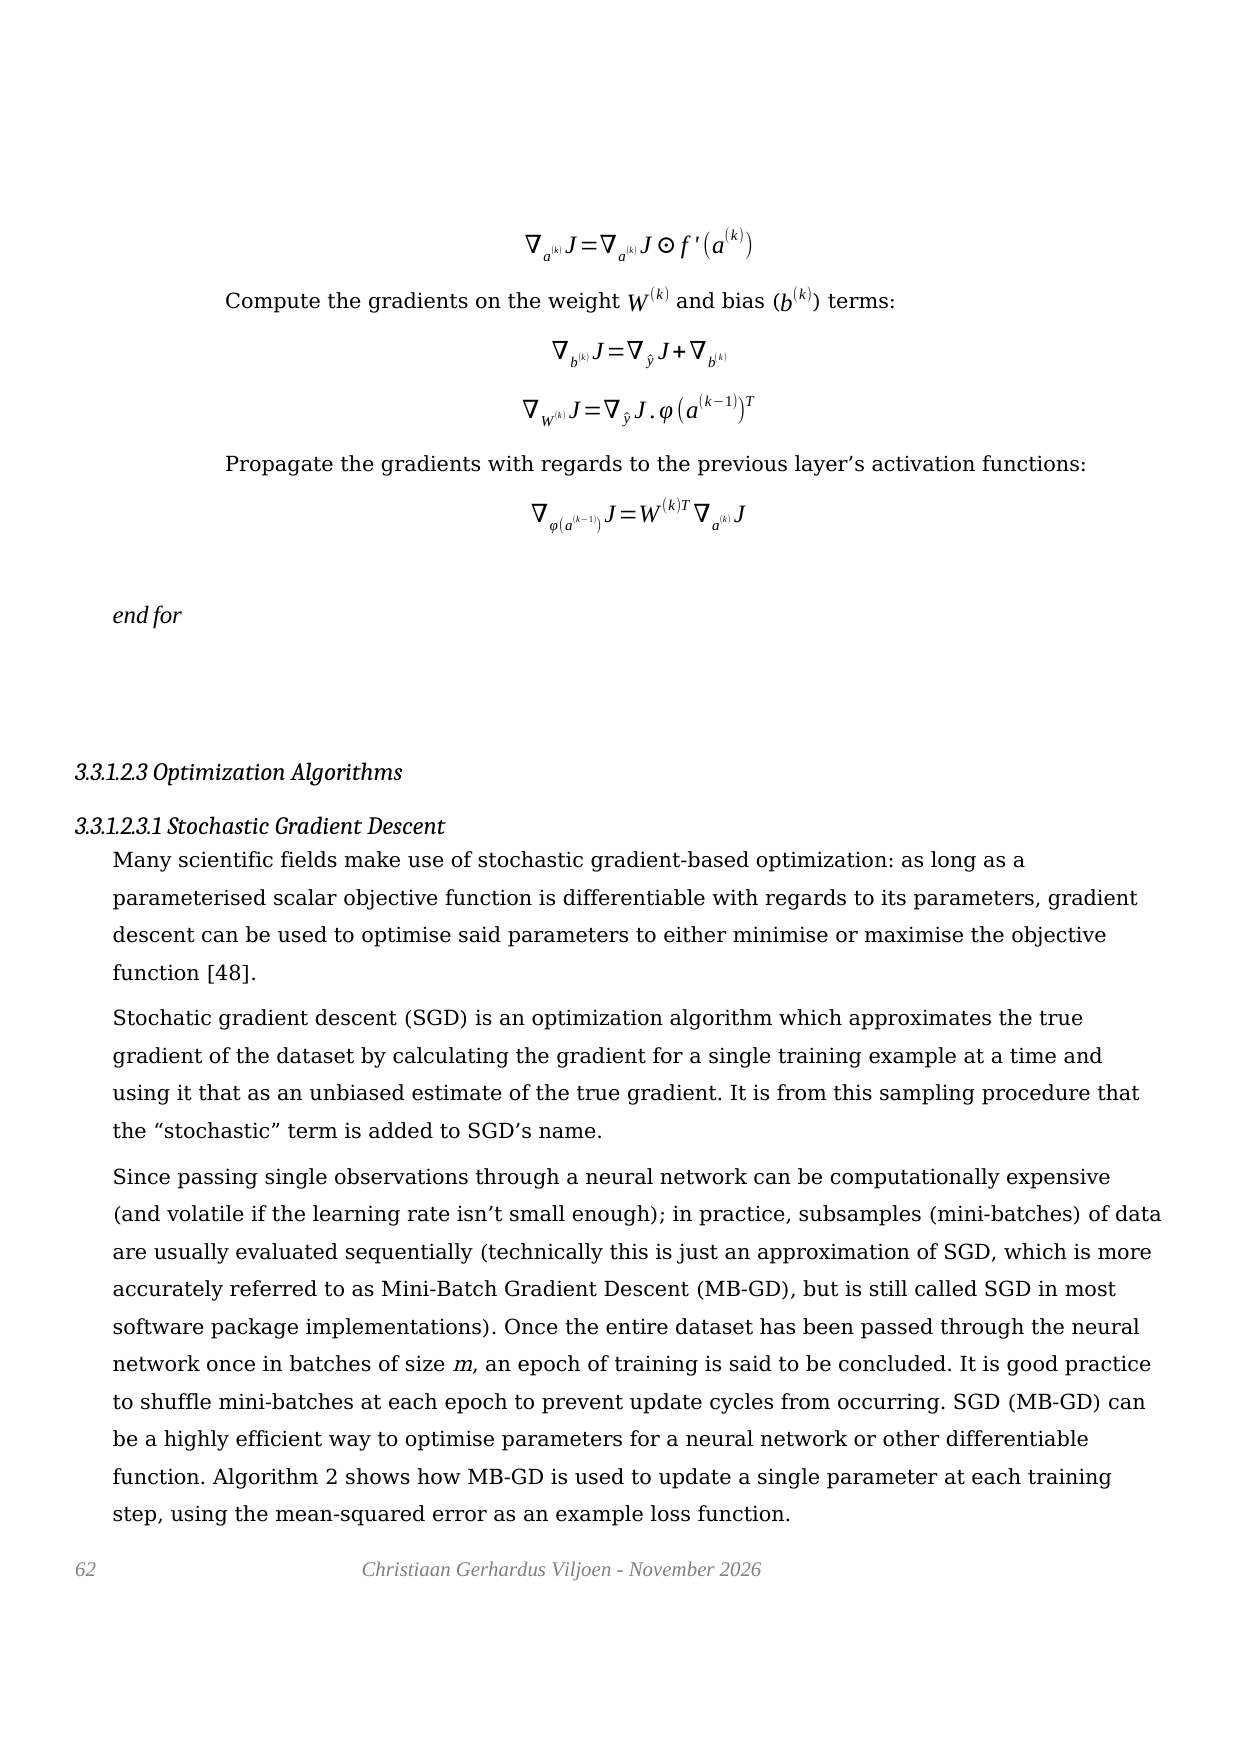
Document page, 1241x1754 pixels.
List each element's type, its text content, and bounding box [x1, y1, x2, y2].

text Stochatic gradient descent (SGD) is an optimization algorithm which approximates the true gradient of the dataset by calculating the gradient for a single training example at a time and using it that as an unbiased estimate of the true gradient. It is from this sampling procedure that the “stochastic” term is added to SGD’s name. [112, 1005, 1165, 1143]
text Compute the gradients on the weight and bias () terms: [112, 285, 1165, 317]
text Many scientific fields make use of stochastic gradient-based optimization: as long as a parameterised scalar objective function is differentiable with regards to its parameters, gradient descent can be used to optimise said parameters to either minimise or maximise the objective function . [112, 847, 1165, 984]
text Since passing single observations through a neural network can be computationally expensive (and volatile if the learning rate isn’t small enough); in practice, subsamples (mini-batches) of data are usually evaluated sequentially (technically this is just an approximation of SGD, which is more accurately referred to as Mini-Batch Gradient Descent (MB-GD), but is still called SGD in most software package implementations). Once the entire dataset has been passed through the neural network once in batches of size m, an epoch of training is said to be concluded. It is good practice to shuffle mini-batches at each epoch to prevent update cycles from occurring. SGD (MB-GD) can be a highly efficient way to optimise parameters for a neural network or other differentiable function. Algorithm 2 shows how MB-GD is used to update a single parameter at each training step, using the mean-squared error as an example loss function. [112, 1163, 1165, 1526]
text Propagate the gradients with regards to the previous layer’s activation functions: [112, 450, 1165, 475]
subtitle Optimization Algorithms [75, 758, 1165, 787]
subtitle Stochastic Gradient Descent [75, 812, 1165, 841]
